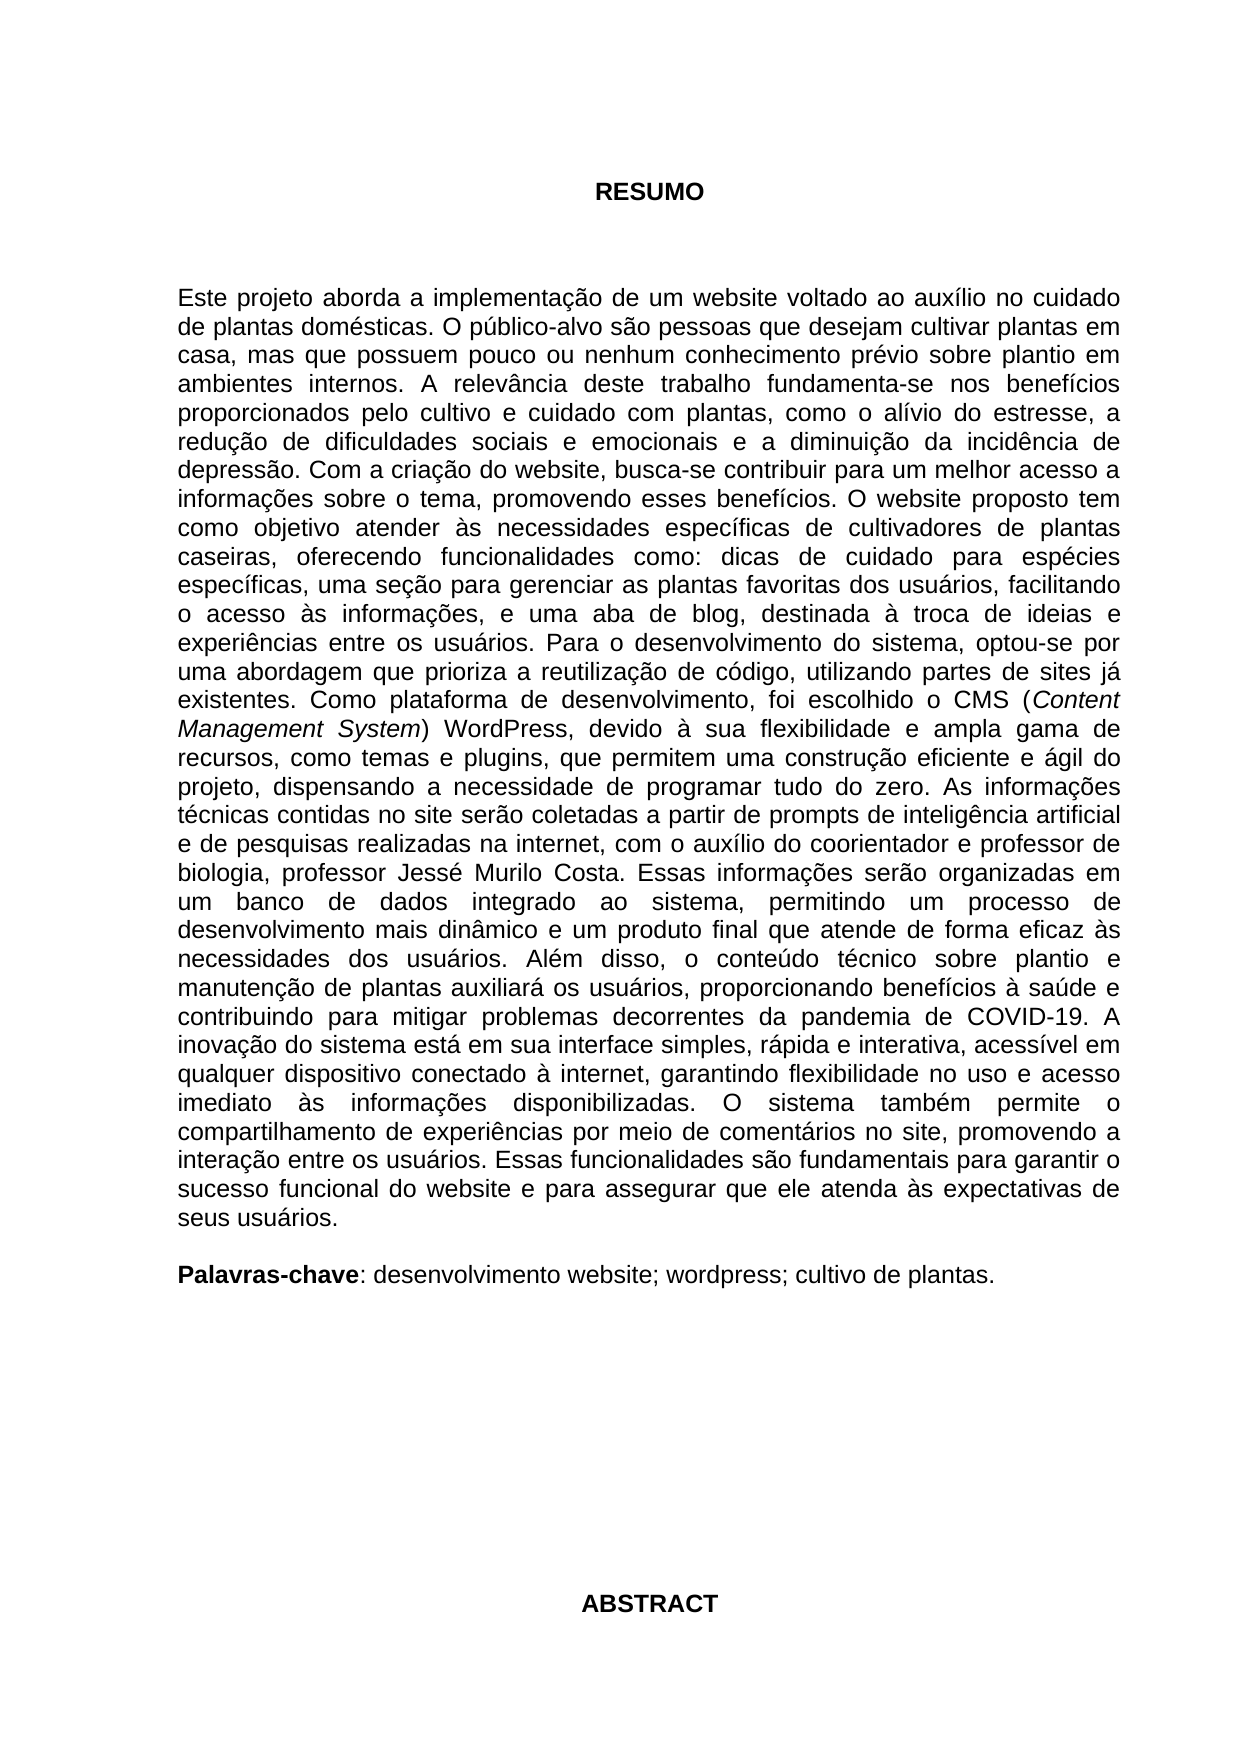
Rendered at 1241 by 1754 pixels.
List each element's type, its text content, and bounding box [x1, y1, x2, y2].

text ABSTRACT [177, 1589, 1122, 1618]
text Palavras-chave: desenvolvimento website; wordpress; cultivo de plantas. [177, 1260, 1122, 1289]
text Este projeto aborda a implementação de um website voltado ao auxílio no cuidado de plantas domésticas. O público-alvo são pessoas que desejam cultivar plantas em casa, mas que possuem pouco ou nenhum conhecimento prévio sobre plantio em ambientes internos. A relevância deste trabalho fundamenta-se nos benefícios proporcionados pelo cultivo e cuidado com plantas, como o alívio do estresse, a redução de dificuldades sociais e emocionais e a diminuição da incidência de depressão. Com a criação do website, busca-se contribuir para um melhor acesso a informações sobre o tema, promovendo esses benefícios. O website proposto tem como objetivo atender às necessidades específicas de cultivadores de plantas caseiras, oferecendo funcionalidades como: dicas de cuidado para espécies específicas, uma seção para gerenciar as plantas favoritas dos usuários, facilitando o acesso às informações, e uma aba de blog, destinada à troca de ideias e experiências entre os usuários. Para o desenvolvimento do sistema, optou-se por uma abordagem que prioriza a reutilização de código, utilizando partes de sites já existentes. Como plataforma de desenvolvimento, foi escolhido o CMS (Content Management System) WordPress, devido à sua flexibilidade e ampla gama de recursos, como temas e plugins, que permitem uma construção eficiente e ágil do projeto, dispensando a necessidade de programar tudo do zero. As informações técnicas contidas no site serão coletadas a partir de prompts de inteligência artificial e de pesquisas realizadas na internet, com o auxílio do coorientador e professor de biologia, professor Jessé Murilo Costa. Essas informações serão organizadas em um banco de dados integrado ao sistema, permitindo um processo de desenvolvimento mais dinâmico e um produto final que atende de forma eficaz às necessidades dos usuários. Além disso, o conteúdo técnico sobre plantio e manutenção de plantas auxiliará os usuários, proporcionando benefícios à saúde e contribuindo para mitigar problemas decorrentes da pandemia de COVID-19. A inovação do sistema está em sua interface simples, rápida e interativa, acessível em qualquer dispositivo conectado à internet, garantindo flexibilidade no uso e acesso imediato às informações disponibilizadas. O sistema também permite o compartilhamento de experiências por meio de comentários no site, promovendo a interação entre os usuários. Essas funcionalidades são fundamentais para garantir o sucesso funcional do website e para assegurar que ele atenda às expectativas de seus usuários. [177, 283, 1122, 1232]
text RESUMO [177, 177, 1122, 206]
